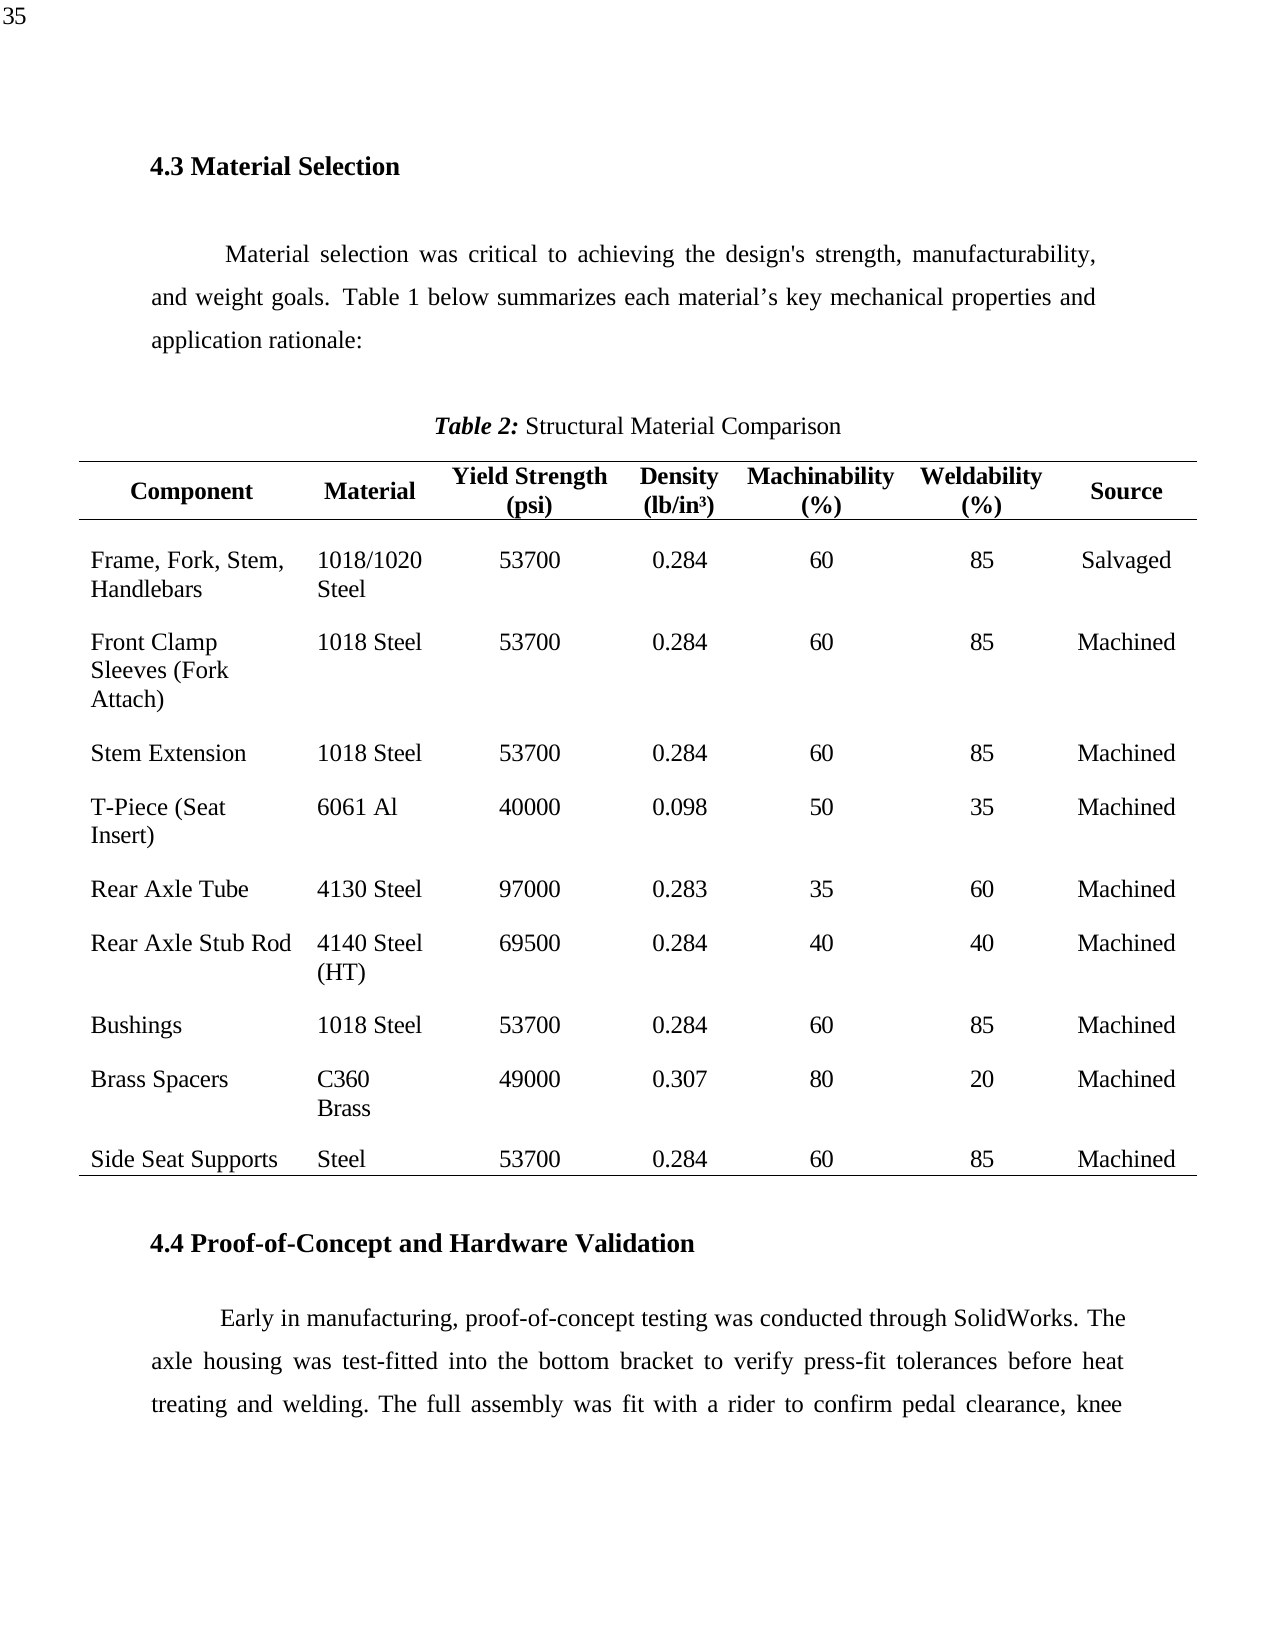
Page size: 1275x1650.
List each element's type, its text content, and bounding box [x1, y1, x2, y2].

table_cell 20 [908, 1052, 1061, 1134]
table_cell 85 [908, 520, 1061, 615]
text Material selection was critical to achieving the design's strength, manufacturability, and weight goals. Table 1 below summarizes each material’s key mechanical properties and application rationale: [151, 239, 1096, 354]
table_cell Machined [1061, 1135, 1197, 1175]
table_cell 0.283 [624, 862, 734, 916]
table_cell 53700 [438, 726, 624, 779]
table_header Source [1061, 462, 1197, 519]
table_cell 0.284 [624, 916, 734, 998]
table_cell Rear Axle Stub Rod [79, 916, 304, 998]
table_cell 0.284 [624, 998, 734, 1052]
table_cell 53700 [438, 1135, 624, 1175]
subtitle Material Selection [150, 150, 1275, 181]
table_cell 60 [734, 615, 908, 726]
table_cell 85 [908, 726, 1061, 779]
text Table 2: Structural Material Comparison [152, 411, 1123, 440]
table_cell 35 [908, 780, 1061, 862]
table_cell C360 Brass [305, 1052, 438, 1134]
table_cell Brass Spacers [79, 1052, 304, 1134]
table_cell T-Piece (Seat Insert) [79, 780, 304, 862]
table_cell Machined [1061, 726, 1197, 779]
table_cell 0.307 [624, 1052, 734, 1134]
table_cell Rear Axle Tube [79, 862, 304, 916]
table_cell Steel [305, 1135, 438, 1175]
table_cell Machined [1061, 916, 1197, 998]
table_cell Salvaged [1061, 520, 1197, 615]
table_cell 60 [734, 1135, 908, 1175]
table_cell 49000 [438, 1052, 624, 1134]
table_cell 0.284 [624, 520, 734, 615]
table_cell 60 [734, 520, 908, 615]
table_cell 40 [908, 916, 1061, 998]
table_cell 97000 [438, 862, 624, 916]
table_cell 0.284 [624, 615, 734, 726]
subtitle Proof-of-Concept and Hardware Validation [150, 1227, 1275, 1258]
table_header Density (lb/in³) [624, 462, 734, 519]
table_cell Side Seat Supports [79, 1135, 304, 1175]
table_cell 60 [734, 726, 908, 779]
table_cell 35 [734, 862, 908, 916]
table_cell 1018 Steel [305, 615, 438, 726]
table_cell Bushings [79, 998, 304, 1052]
table_cell Front Clamp Sleeves (Fork Attach) [79, 615, 304, 726]
table_cell 6061 Al [305, 780, 438, 862]
table_cell 85 [908, 615, 1061, 726]
table_cell Machined [1061, 780, 1197, 862]
table_cell 50 [734, 780, 908, 862]
table_cell 4130 Steel [305, 862, 438, 916]
table_cell Machined [1061, 862, 1197, 916]
table_cell Machined [1061, 998, 1197, 1052]
table_cell Stem Extension [79, 726, 304, 779]
table_cell 4140 Steel (HT) [305, 916, 438, 998]
table_cell 53700 [438, 615, 624, 726]
table_cell 0.284 [624, 1135, 734, 1175]
table_header Machinability (%) [734, 462, 908, 519]
table_cell 1018/1020 Steel [305, 520, 438, 615]
text Early in manufacturing, proof-of-concept testing was conducted through SolidWorks. The axle housing was test-fitted into the bottom bracket to verify press-fit tolerances before heat treating and welding. The full assembly was fit with a rider to confirm pedal clearance, knee [151, 1303, 1126, 1418]
table_cell 40 [734, 916, 908, 998]
table_cell 0.284 [624, 726, 734, 779]
table_cell 80 [734, 1052, 908, 1134]
table_cell Machined [1061, 1052, 1197, 1134]
table_cell 85 [908, 998, 1061, 1052]
table_cell 1018 Steel [305, 998, 438, 1052]
table_header Material [305, 462, 438, 519]
table_cell 69500 [438, 916, 624, 998]
table_cell 40000 [438, 780, 624, 862]
table_cell 60 [908, 862, 1061, 916]
table_cell 85 [908, 1135, 1061, 1175]
table_cell 53700 [438, 520, 624, 615]
table_header Component [79, 462, 304, 519]
table_cell Machined [1061, 615, 1197, 726]
table_header Weldability (%) [908, 462, 1061, 519]
table_cell 53700 [438, 998, 624, 1052]
table_cell 1018 Steel [305, 726, 438, 779]
table_header Yield Strength (psi) [438, 462, 624, 519]
table_cell 0.098 [624, 780, 734, 862]
table_cell Frame, Fork, Stem, Handlebars [79, 520, 304, 615]
table_cell 60 [734, 998, 908, 1052]
